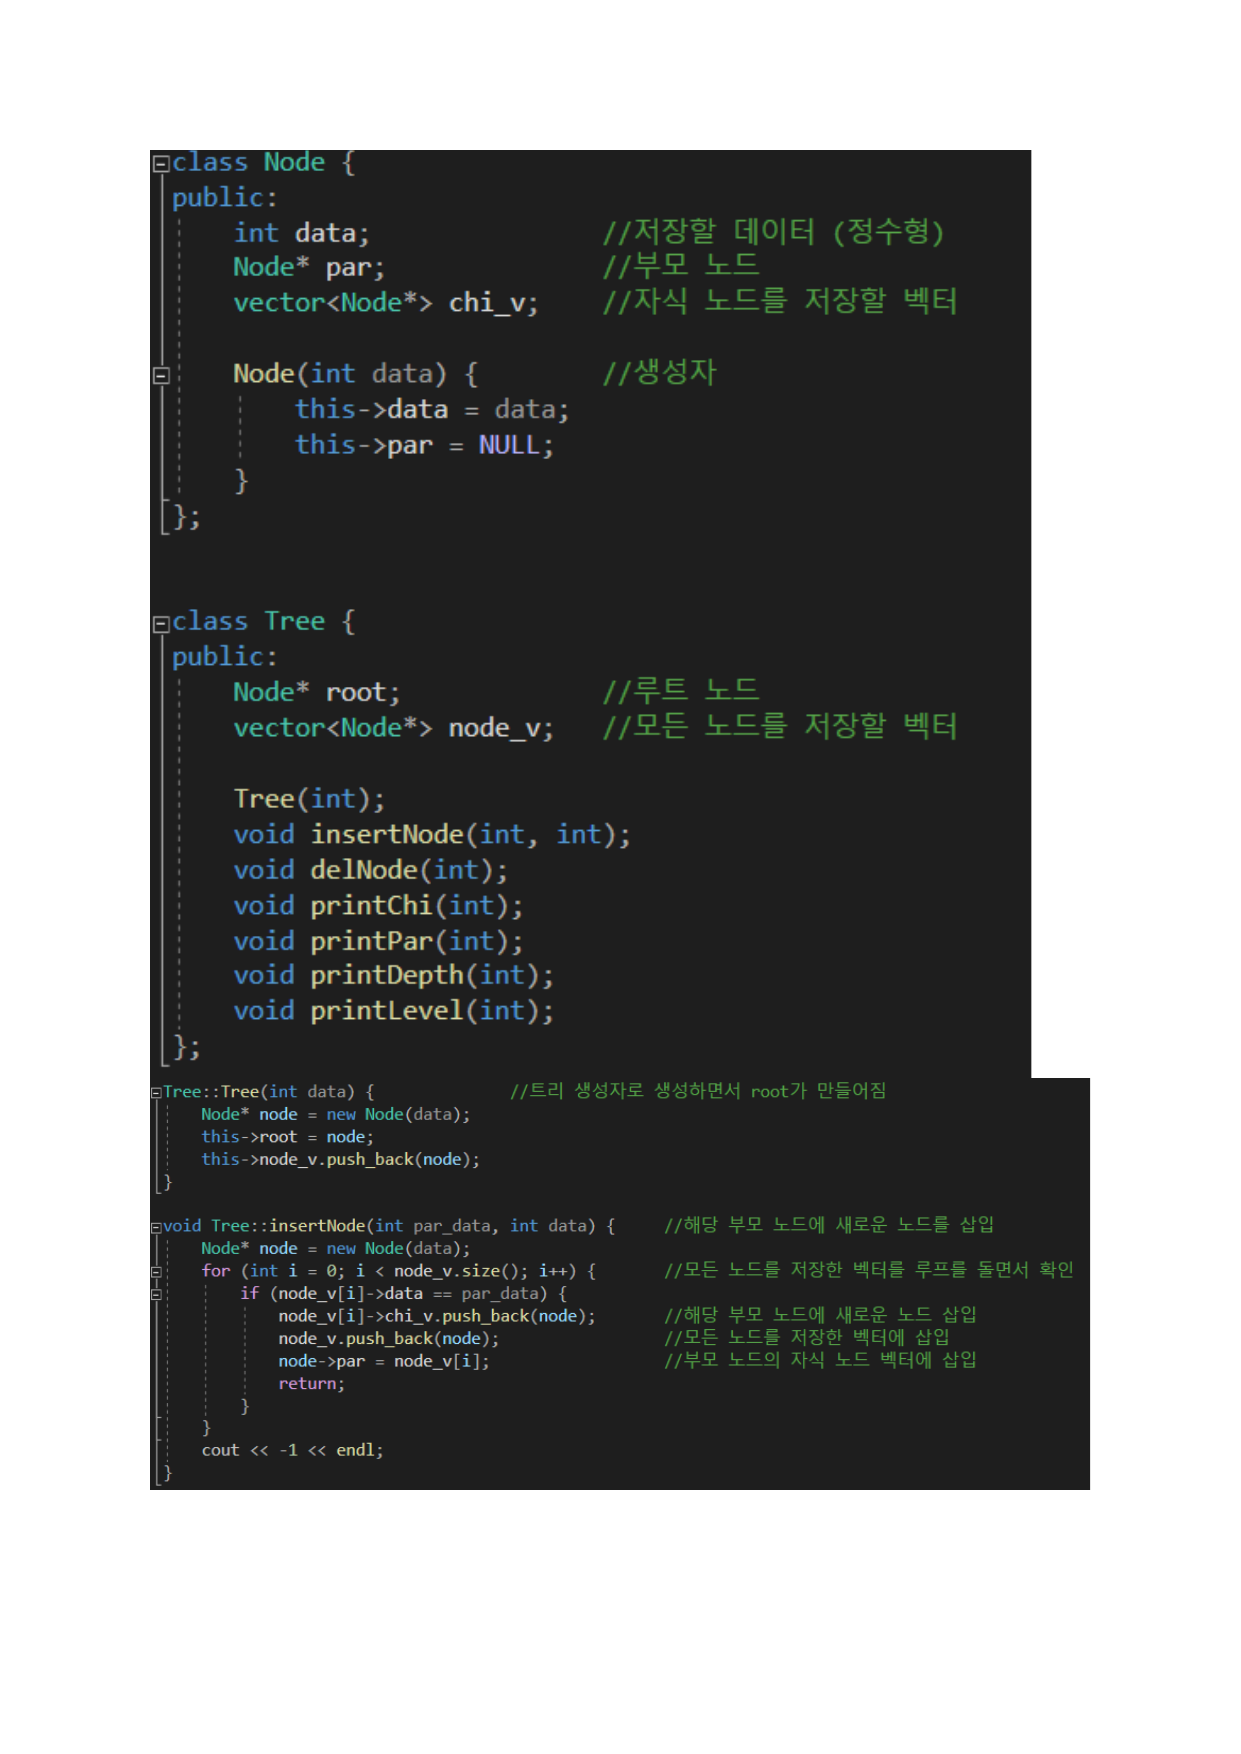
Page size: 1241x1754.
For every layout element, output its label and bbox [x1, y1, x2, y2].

picture [150, 150, 1091, 1490]
